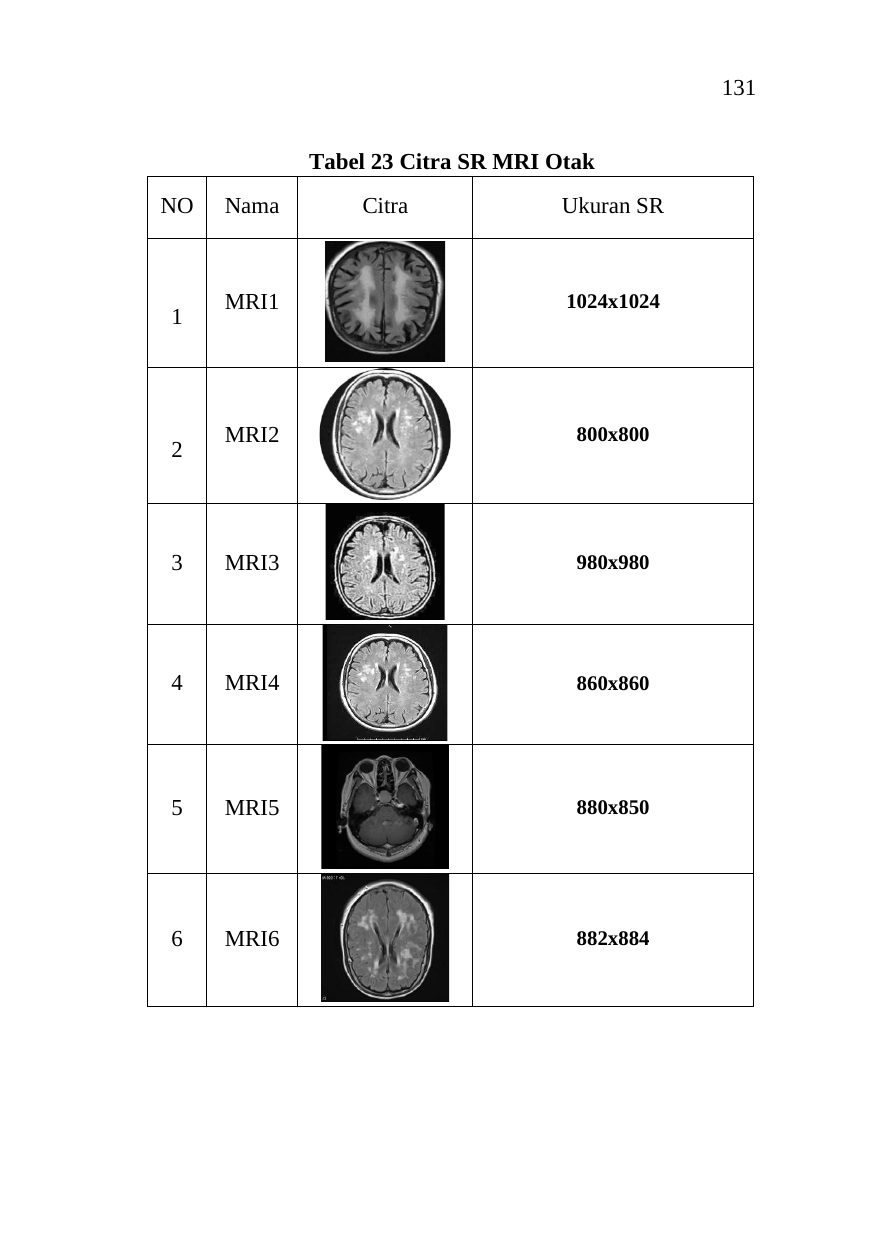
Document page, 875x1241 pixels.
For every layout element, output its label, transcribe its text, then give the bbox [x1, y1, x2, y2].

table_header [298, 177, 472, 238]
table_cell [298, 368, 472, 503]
picture [321, 745, 449, 869]
picture [322, 625, 448, 741]
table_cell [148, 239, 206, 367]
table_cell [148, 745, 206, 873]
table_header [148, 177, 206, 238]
text Tabel 23 Citra SR MRI Otak [148, 148, 756, 174]
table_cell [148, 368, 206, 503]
picture [325, 504, 445, 620]
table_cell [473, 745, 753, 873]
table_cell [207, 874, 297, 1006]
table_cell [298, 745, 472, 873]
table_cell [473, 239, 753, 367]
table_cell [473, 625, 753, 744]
picture [319, 368, 451, 500]
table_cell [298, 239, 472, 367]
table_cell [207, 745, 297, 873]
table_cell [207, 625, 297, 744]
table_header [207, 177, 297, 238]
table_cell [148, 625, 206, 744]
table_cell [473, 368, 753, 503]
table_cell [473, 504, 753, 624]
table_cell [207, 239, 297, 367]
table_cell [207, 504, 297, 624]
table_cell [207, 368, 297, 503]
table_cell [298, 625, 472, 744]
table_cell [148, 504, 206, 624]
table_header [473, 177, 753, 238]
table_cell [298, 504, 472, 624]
picture [321, 873, 450, 1002]
picture [325, 241, 446, 362]
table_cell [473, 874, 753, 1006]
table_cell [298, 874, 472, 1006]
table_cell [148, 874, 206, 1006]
